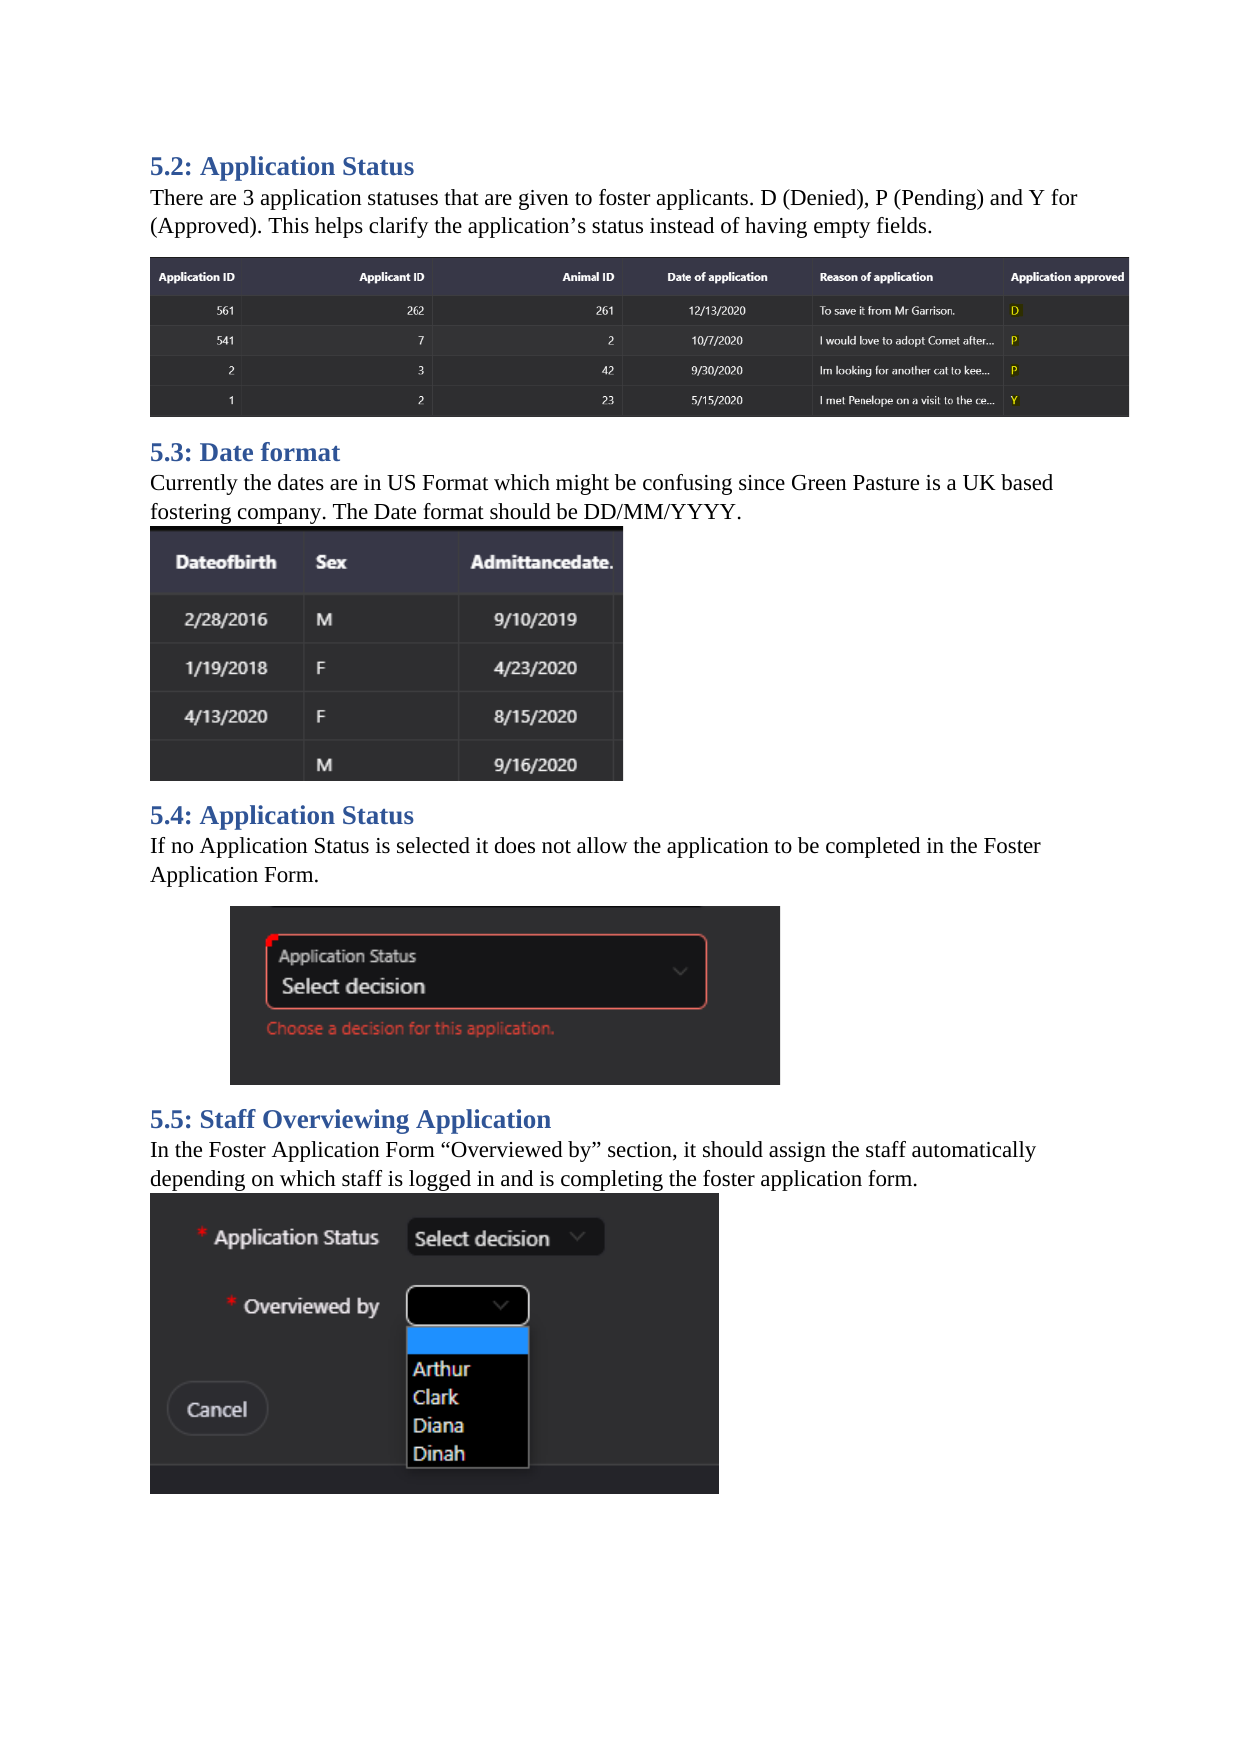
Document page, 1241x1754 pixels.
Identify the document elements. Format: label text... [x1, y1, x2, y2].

subtitle 5.5: Staff Overviewing Application [150, 1103, 1090, 1134]
picture [150, 257, 1130, 417]
subtitle 5.4: Application Status [150, 799, 1090, 830]
text There are 3 application statuses that are given to foster applicants. D (Denied), P (Pending) and Y for (Approved). This helps clarify the application’s status instead of having empty fields. [150, 183, 1090, 238]
text If no Application Status is selected it does not allow the application to be completed in the Foster Application Form. [150, 833, 1090, 887]
picture [150, 526, 624, 781]
subtitle 5.3: Date format [150, 436, 1090, 467]
subtitle 5.2: Application Status [150, 150, 1090, 181]
picture [150, 1193, 719, 1494]
picture [230, 906, 781, 1085]
